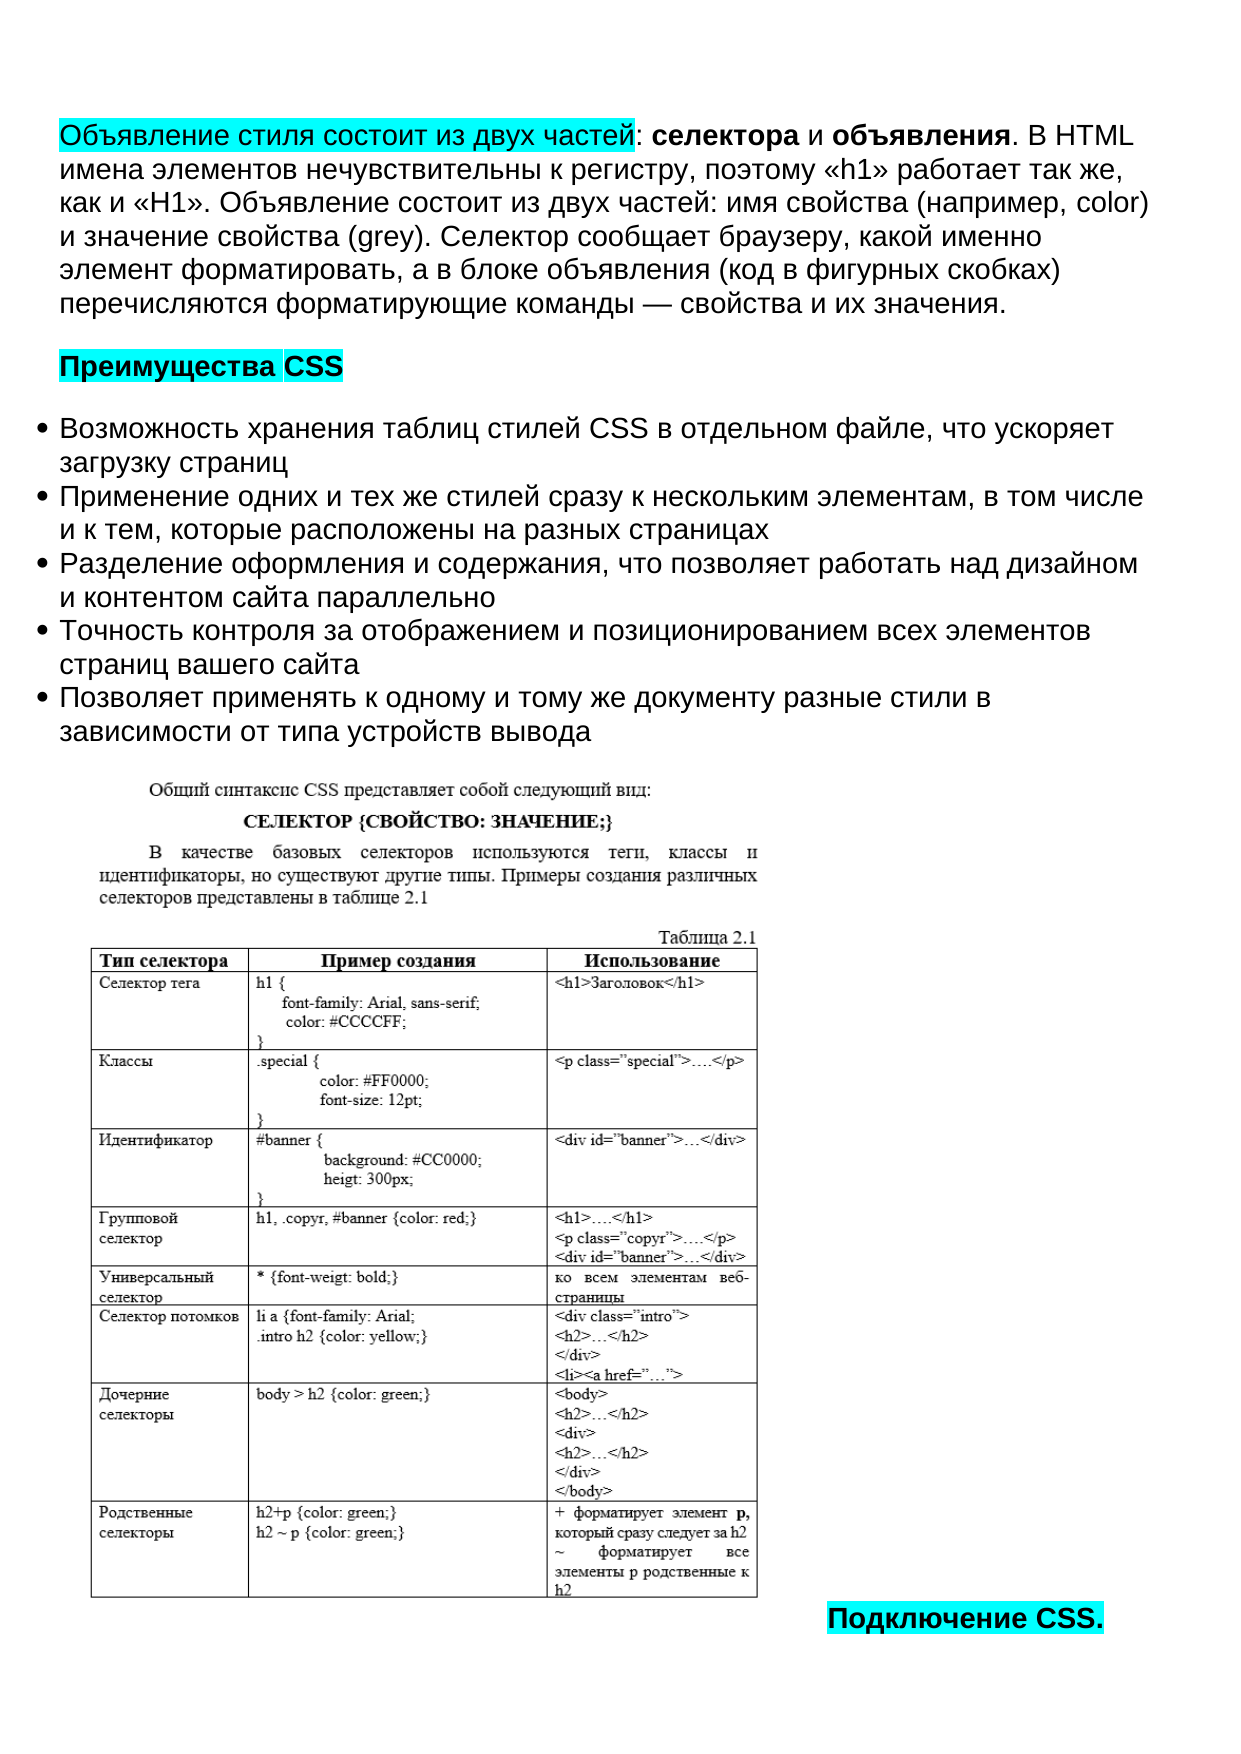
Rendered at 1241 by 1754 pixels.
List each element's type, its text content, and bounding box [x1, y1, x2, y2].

list Позволяет применять к одному и тому же документу разные стили в зависимости от типа устройств вывода [37, 797, 1152, 864]
picture [57, 894, 761, 1716]
text Преимущества CSS [59, 348, 1152, 382]
list Разделение оформления и содержания, что позволяет работать над дизайном и контентом сайта параллельно [37, 604, 1152, 671]
list Применение одних и тех же стилей сразу к нескольким элементам, в том числе и к тем, которые расположены на разных страницах [37, 508, 1152, 575]
list Возможность хранения таблиц стилей CSS в отдельном файле, что ускоряет загрузку страниц [37, 411, 1152, 478]
text Объявление стиля состоит из двух частей: селектора и объявления. В HTML имена элементов нечувствительны к регистру, поэтому «h1» работает так же, как и «H1». Объявление состоит из двух частей: имя свойства (например, color) и значение свойства (grey). Селектор сообщает браузеру, какой именно элемент форматировать, а в блоке объявления (код в фигурных скобках) перечисляются форматирующие команды — свойства и их значения. [59, 118, 1152, 319]
list Точность контроля за отображением и позиционированием всех элементов страниц вашего сайта [37, 701, 1152, 768]
